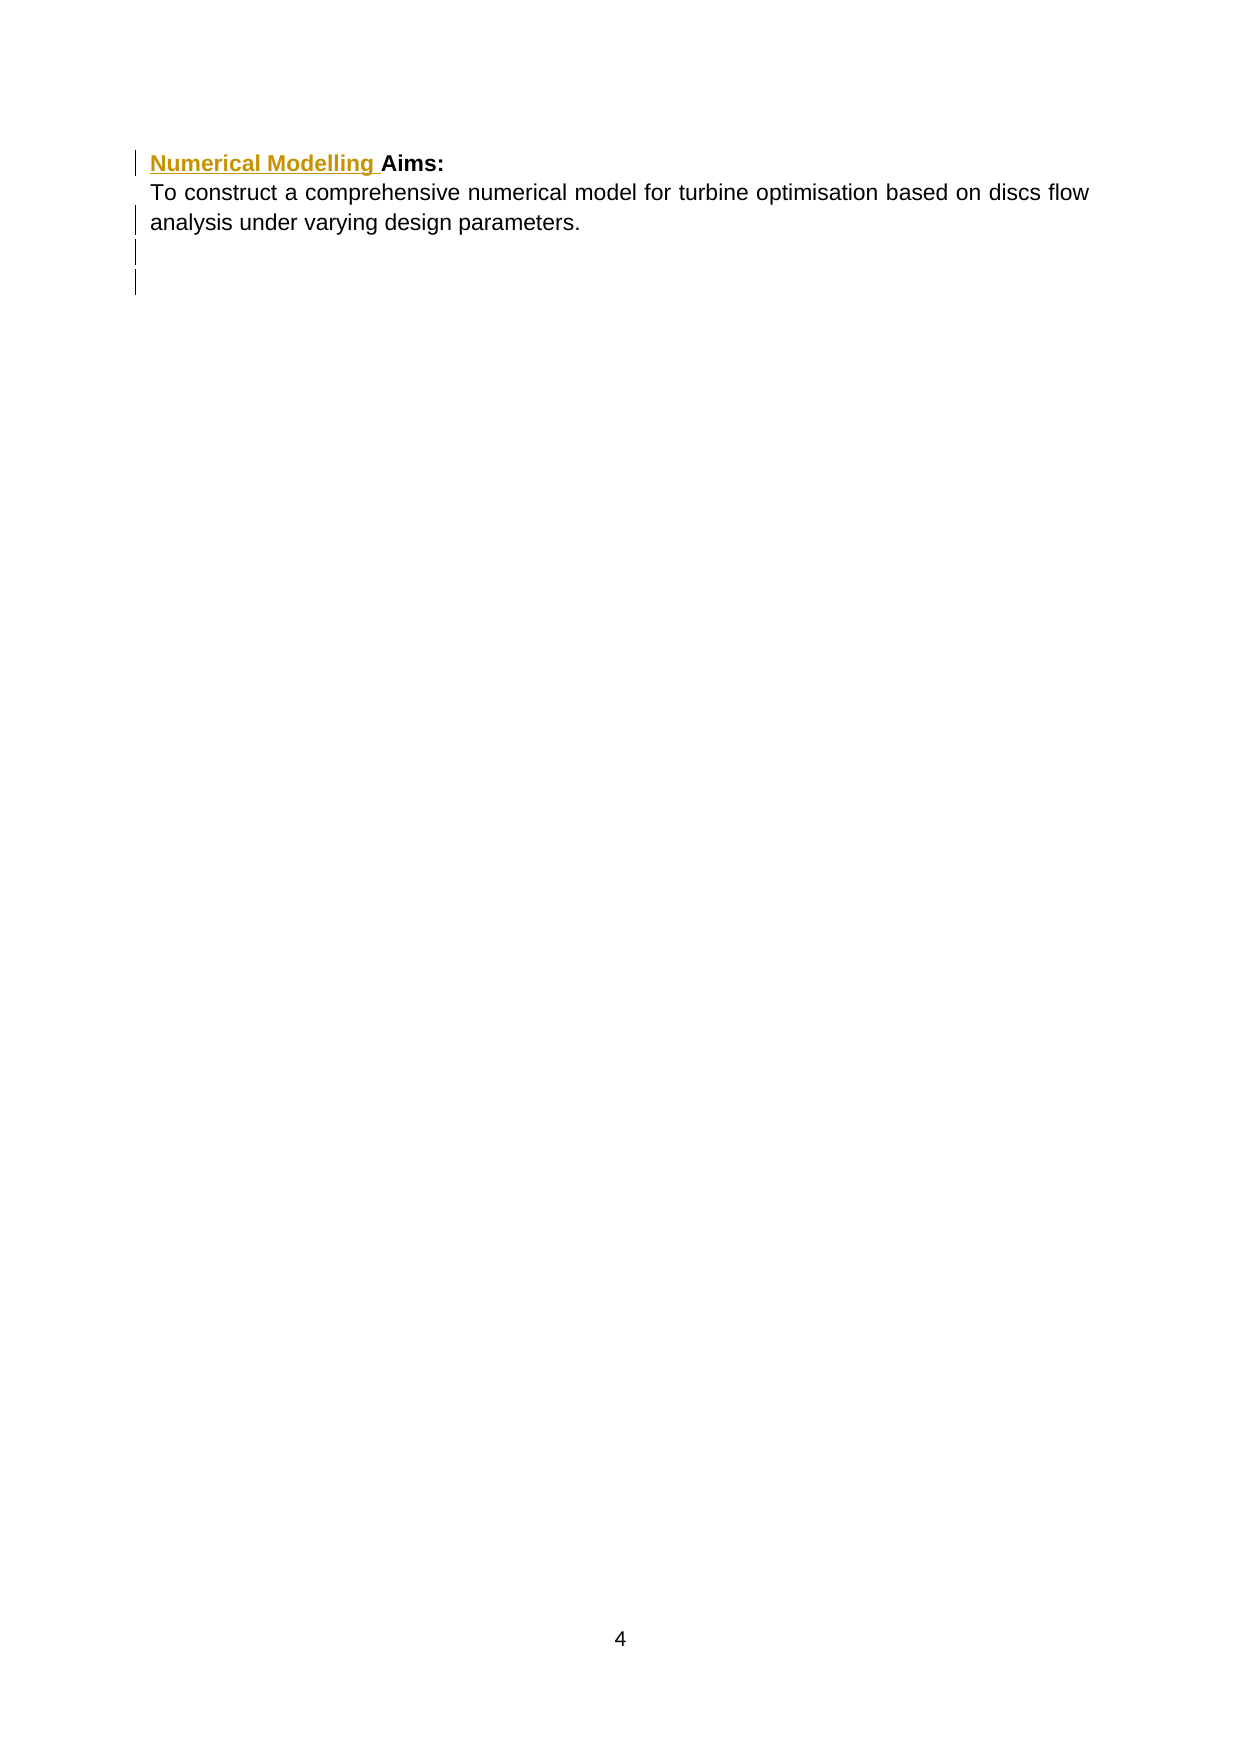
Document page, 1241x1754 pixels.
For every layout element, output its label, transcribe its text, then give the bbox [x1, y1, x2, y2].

text To construct a comprehensive numerical model for turbine optimisation based on discs flow analysis under varying design parameters. [150, 178, 1090, 235]
text Aims: [150, 150, 1090, 176]
